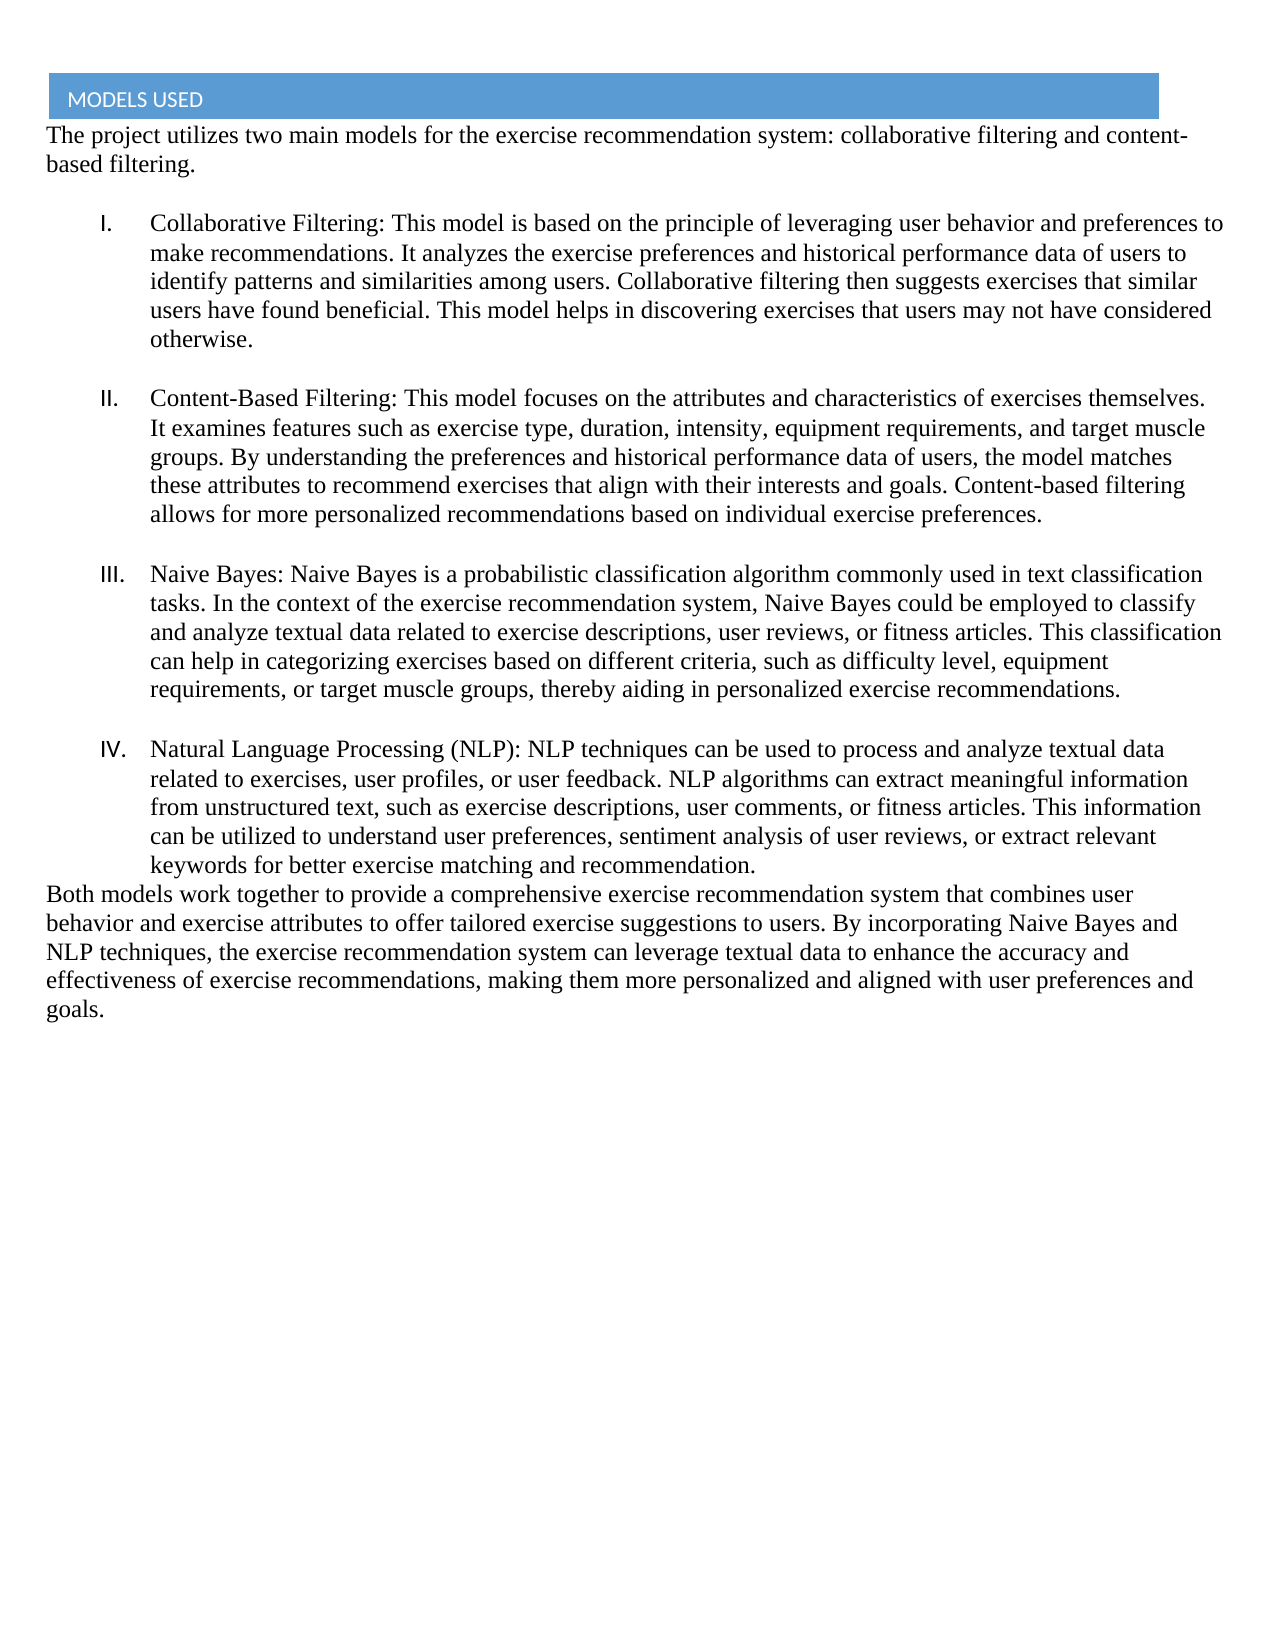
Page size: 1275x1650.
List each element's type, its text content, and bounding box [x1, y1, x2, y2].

list Naive Bayes: Naive Bayes is a probabilistic classification algorithm commonly used in text classification tasks. In the context of the exercise recommendation system, Naive Bayes could be employed to classify and analyze textual data related to exercise descriptions, user reviews, or fitness articles. This classification can help in categorizing exercises based on different criteria, such as difficulty level, equipment requirements, or target muscle groups, thereby aiding in personalized exercise recommendations. [100, 558, 1225, 703]
text The project utilizes two main models for the exercise recommendation system: collaborative filtering and content-based filtering. [46, 73, 1225, 177]
list Natural Language Processing (NLP): NLP techniques can be used to process and analyze textual data related to exercises, user profiles, or user feedback. NLP algorithms can extract meaningful information from unstructured text, such as exercise descriptions, user comments, or fitness articles. This information can be utilized to understand user preferences, sentiment analysis of user reviews, or extract relevant keywords for better exercise matching and recommendation. [100, 733, 1225, 879]
list Content-Based Filtering: This model focuses on the attributes and characteristics of exercises themselves. It examines features such as exercise type, duration, intensity, equipment requirements, and target muscle groups. By understanding the preferences and historical performance data of users, the model matches these attributes to recommend exercises that align with their interests and goals. Content-based filtering allows for more personalized recommendations based on individual exercise preferences. [100, 382, 1225, 528]
list Collaborative Filtering: This model is based on the principle of leveraging user behavior and preferences to make recommendations. It analyzes the exercise preferences and historical performance data of users to identify patterns and similarities among users. Collaborative filtering then suggests exercises that similar users have found beneficial. This model helps in discovering exercises that users may not have considered otherwise. [100, 207, 1225, 353]
text Both models work together to provide a comprehensive exercise recommendation system that combines user behavior and exercise attributes to offer tailored exercise suggestions to users. By incorporating Naive Bayes and NLP techniques, the exercise recommendation system can leverage textual data to enhance the accuracy and effectiveness of exercise recommendations, making them more personalized and aligned with user preferences and goals. [46, 879, 1225, 1023]
